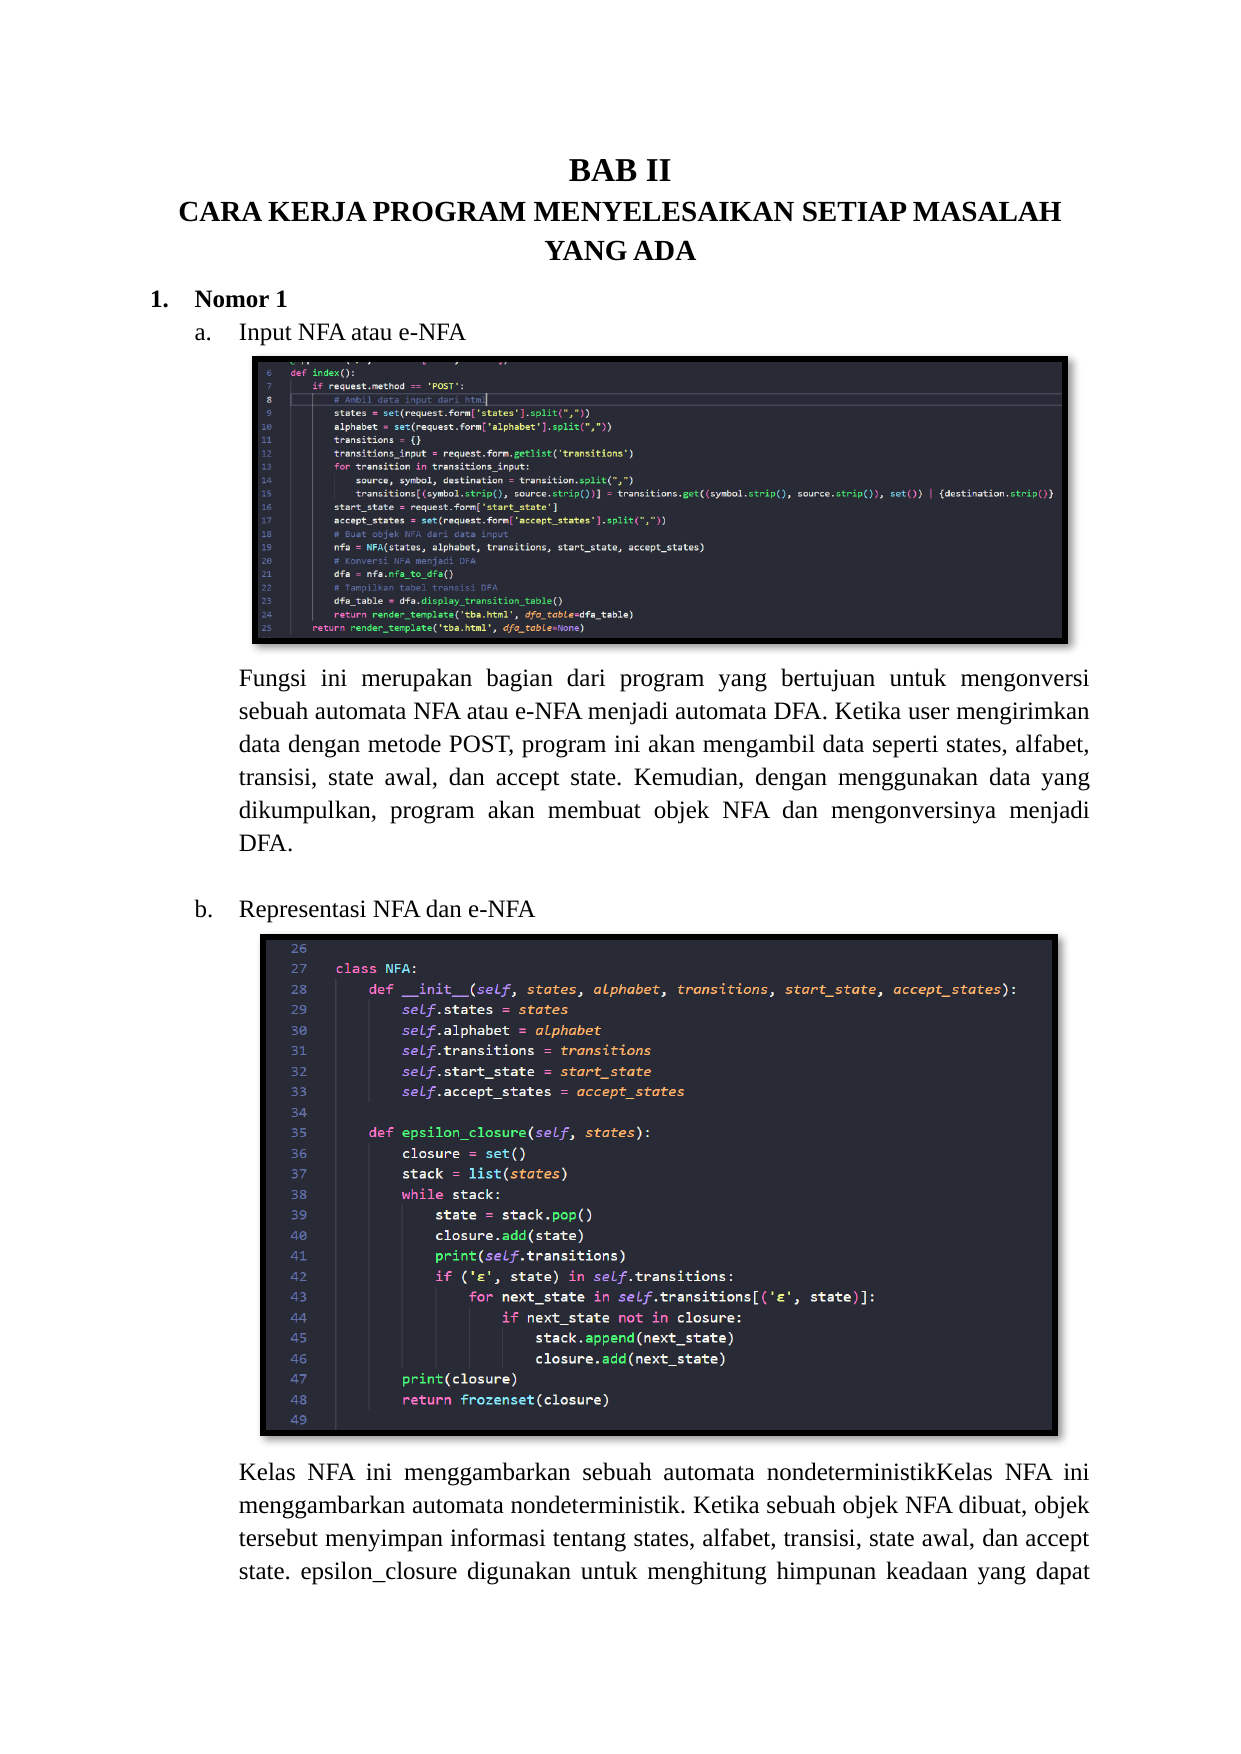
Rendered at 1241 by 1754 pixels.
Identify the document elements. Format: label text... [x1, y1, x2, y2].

list Nomor 1 [150, 284, 1090, 312]
list Representasi NFA dan e-NFA [194, 894, 1090, 923]
text CARA KERJA PROGRAM MENYELESAIKAN SETIAP MASALAH YANG ADA [150, 194, 1090, 266]
picture [258, 362, 1062, 638]
subtitle BAB II [150, 150, 1090, 188]
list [239, 1457, 1090, 1585]
picture [266, 940, 1052, 1430]
list Fungsi ini merupakan bagian dari program yang bertujuan untuk mengonversi sebuah automata NFA atau e-NFA menjadi automata DFA. Ketika user mengirimkan data dengan metode POST, program ini akan mengambil data seperti states, alfabet, transisi, state awal, dan accept state. Kemudian, dengan menggunakan data yang dikumpulkan, program akan membuat objek NFA dan mengonversinya menjadi DFA. [239, 663, 1090, 857]
list Input NFA atau e-NFA [194, 317, 1090, 345]
